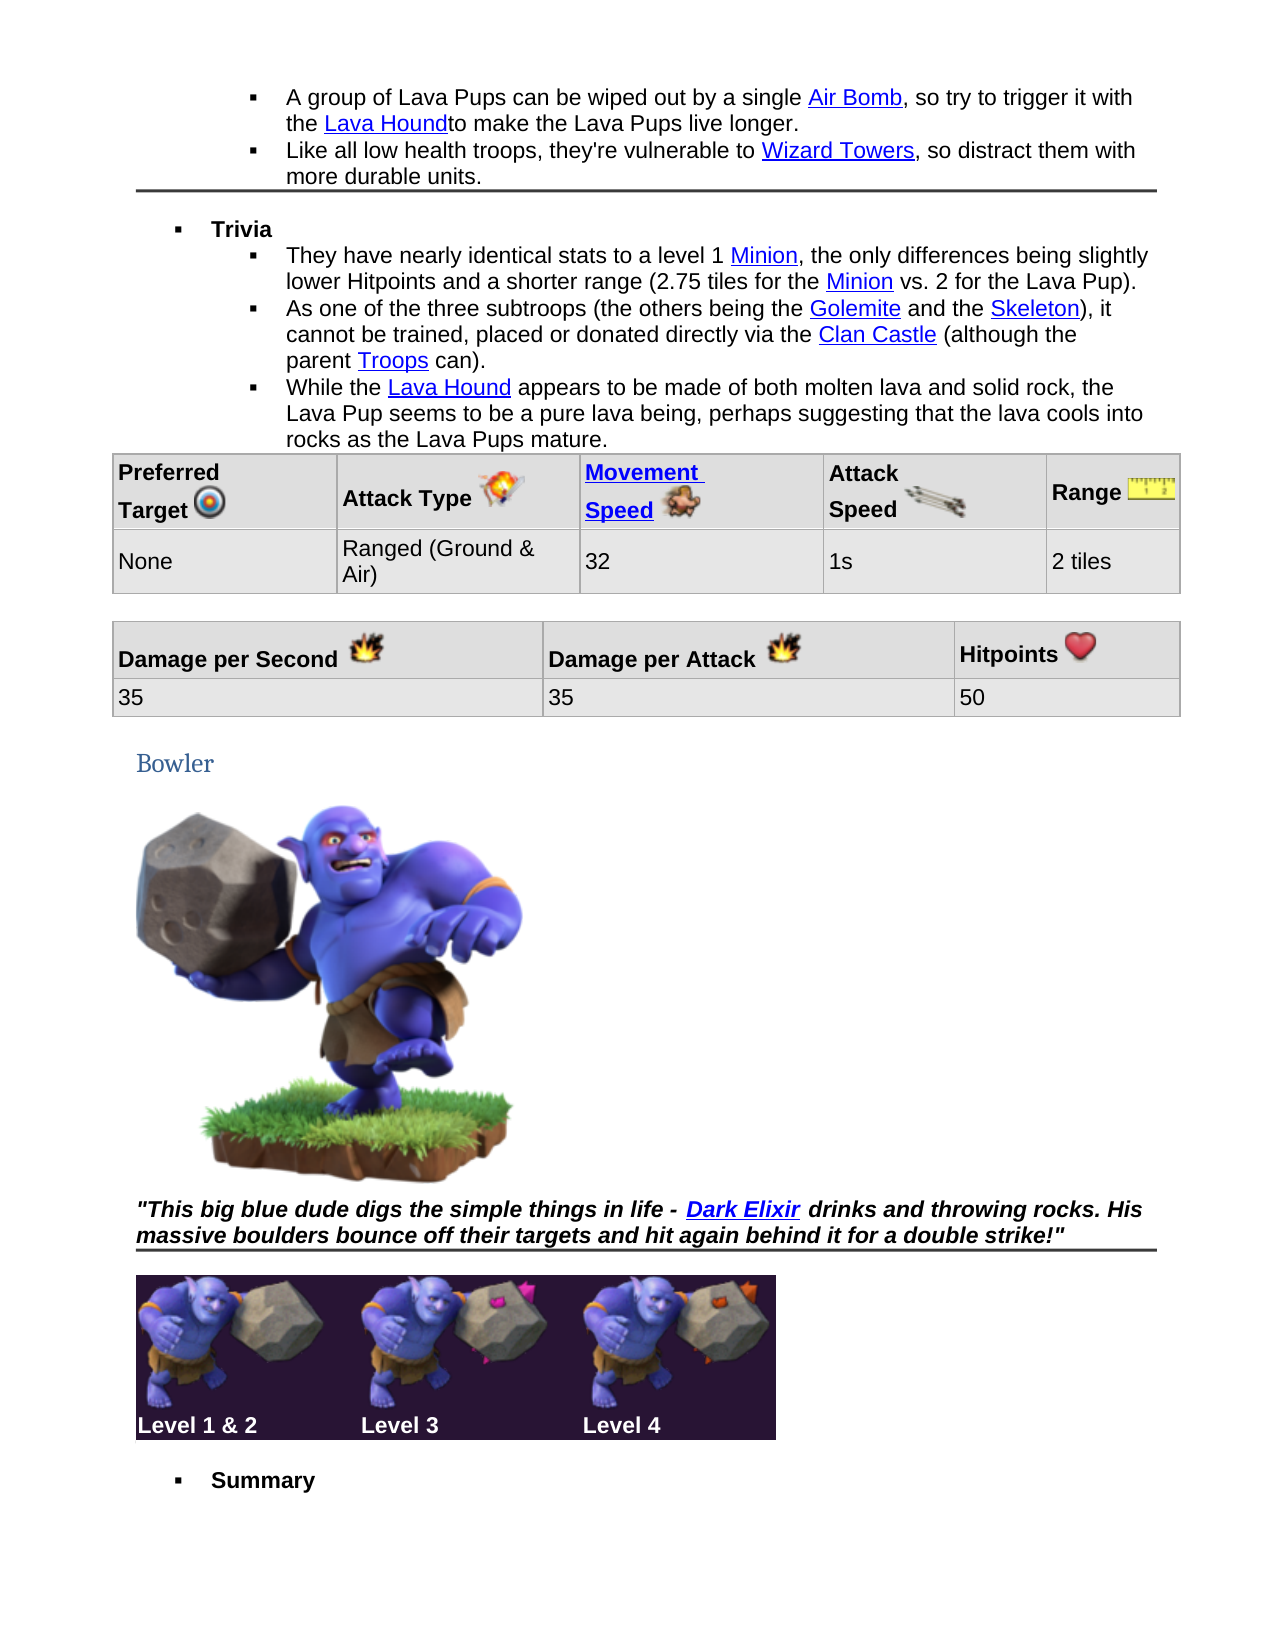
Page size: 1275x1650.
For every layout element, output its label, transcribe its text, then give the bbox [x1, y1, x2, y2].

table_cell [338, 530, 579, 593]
list They have nearly identical stats to a level 1 Minion, the only differences being slightly lower Hitpoints and a shorter range (2.75 tiles for the Minion vs. 2 for the Lava Pup). [248, 242, 1157, 295]
picture [135, 805, 528, 1196]
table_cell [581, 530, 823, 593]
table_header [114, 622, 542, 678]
picture [360, 1276, 549, 1410]
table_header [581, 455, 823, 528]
subtitle Bowler [136, 748, 1157, 779]
picture [344, 627, 389, 668]
list As one of the three subtroops (the others being the Golemite and the Skeleton), it cannot be trained, placed or donated directly via the Clan Castle (although the parent Troops can). [248, 295, 1157, 374]
picture [762, 627, 806, 668]
list A group of Lava Pups can be wiped out by a single Air Bomb, so try to trigger it with the Lava Houndto make the Lava Pups live longer. [248, 84, 1157, 137]
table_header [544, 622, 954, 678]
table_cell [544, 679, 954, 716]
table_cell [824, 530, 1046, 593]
picture [1127, 478, 1175, 500]
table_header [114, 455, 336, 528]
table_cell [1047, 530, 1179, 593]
list Like all low health troops, they're vulnerable to Wizard Towers, so distract them with more durable units. [248, 137, 1157, 189]
picture [659, 485, 701, 519]
text "This big blue dude digs the simple things in life - Dark Elixir drinks and throwing rocks. His massive boulders bounce off their targets and hit again behind it for a double strike!" [136, 1196, 1157, 1248]
picture [194, 485, 226, 519]
picture [1064, 632, 1097, 663]
list While the Lava Hound appears to be made of both molten lava and solid rock, the Lava Pup seems to be a pure lava being, perhaps suggesting that the lava cools into rocks as the Lava Pups mature. [248, 374, 1157, 453]
picture [903, 486, 967, 518]
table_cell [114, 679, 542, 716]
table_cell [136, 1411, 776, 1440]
list Summary [173, 1467, 1157, 1493]
list Trivia [173, 216, 1157, 242]
picture [582, 1276, 770, 1410]
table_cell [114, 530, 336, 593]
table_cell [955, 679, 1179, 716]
picture [137, 1276, 325, 1410]
picture [478, 471, 525, 507]
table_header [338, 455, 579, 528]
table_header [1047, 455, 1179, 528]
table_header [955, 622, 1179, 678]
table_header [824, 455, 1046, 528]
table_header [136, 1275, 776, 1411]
